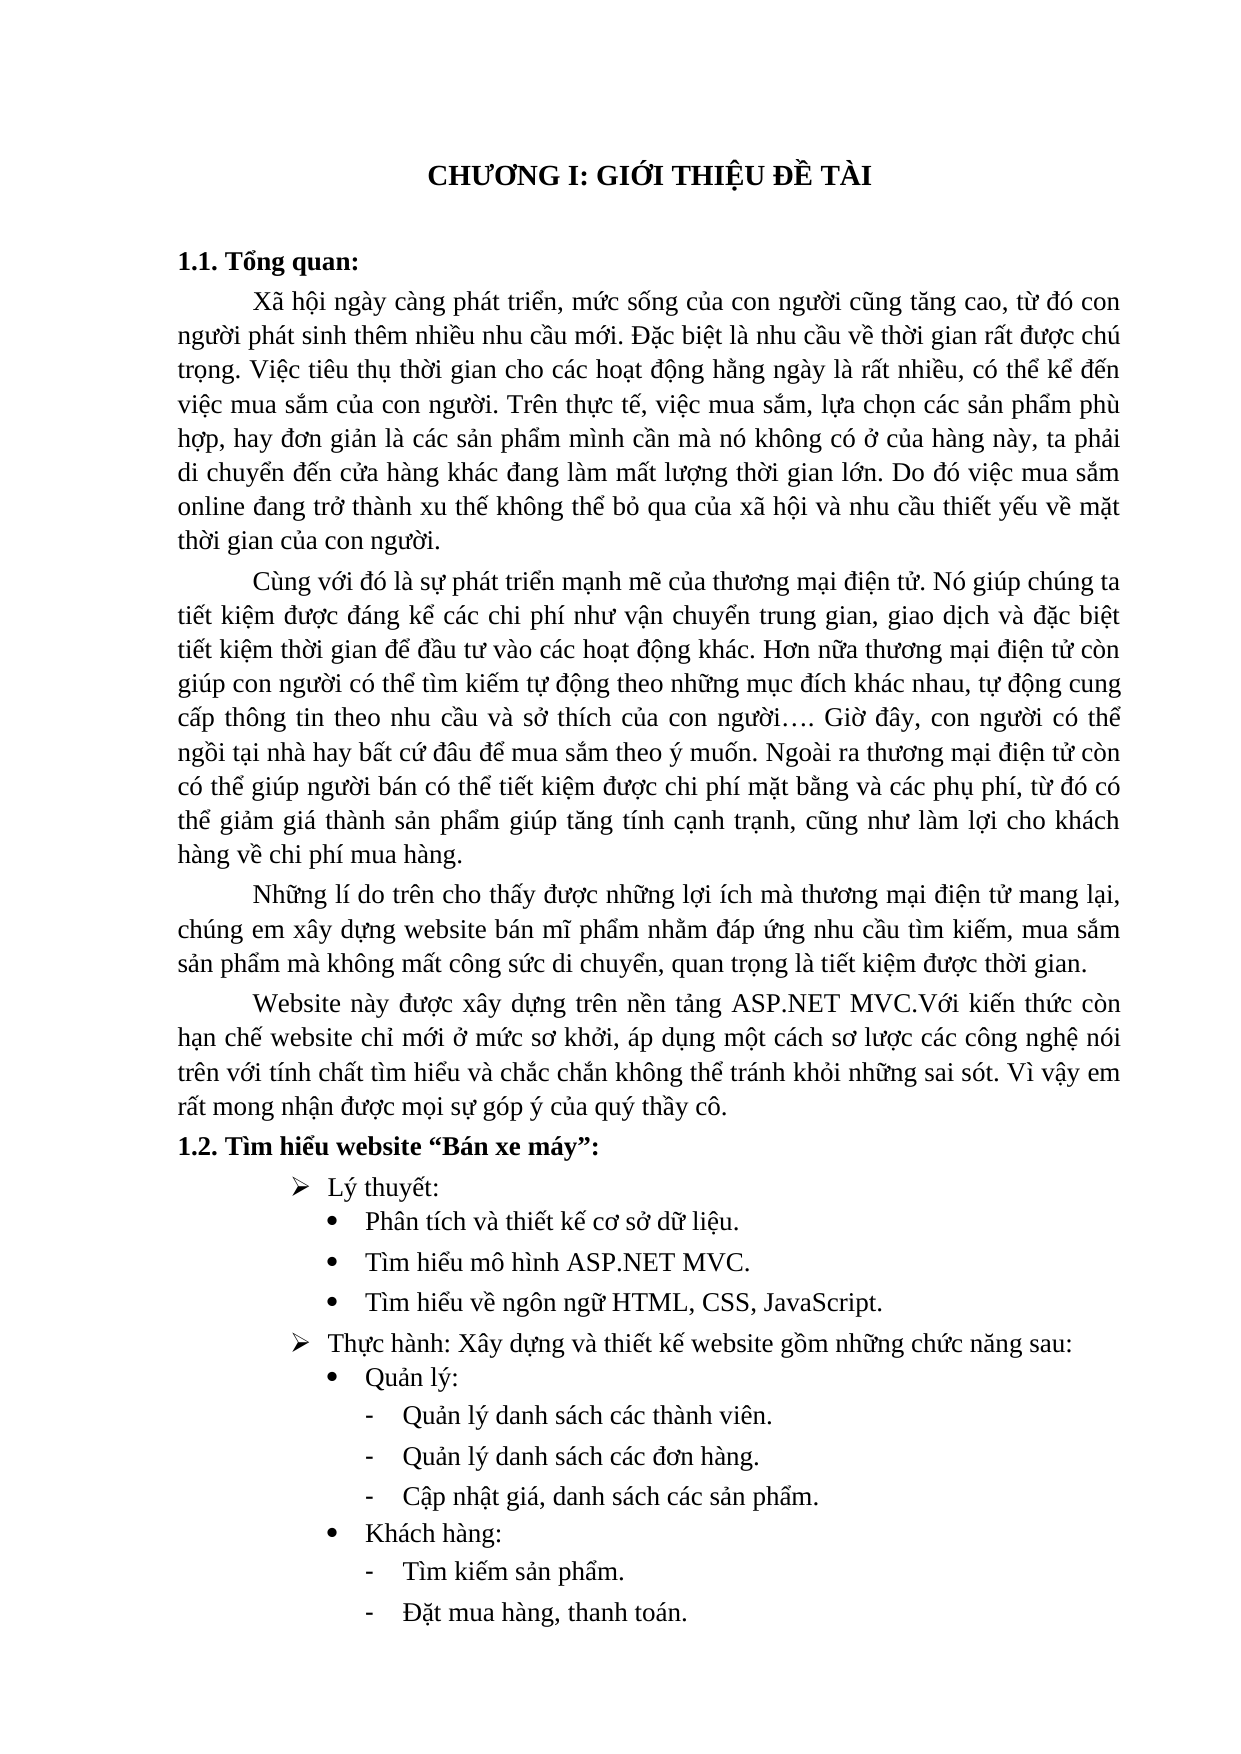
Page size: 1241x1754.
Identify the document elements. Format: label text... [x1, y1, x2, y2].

text Cùng với đó là sự phát triển mạnh mẽ của thương mại điện tử. Nó giúp chúng ta tiết kiệm được đáng kể các chi phí như vận chuyển trung gian, giao dịch và đặc biệt tiết kiệm thời gian để đầu tư vào các hoạt động khác. Hơn nữa thương mại điện tử còn giúp con người có thể tìm kiếm tự động theo những mục đích khác nhau, tự động cung cấp thông tin theo nhu cầu và sở thích của con người…. Giờ đây, con người có thể ngồi tại nhà hay bất cứ đâu để mua sắm theo ý muốn. Ngoài ra thương mại điện tử còn có thể giúp người bán có thể tiết kiệm được chi phí mặt bằng và các phụ phí, từ đó có thể giảm giá thành sản phẩm giúp tăng tính cạnh trạnh, cũng như làm lợi cho khách hàng về chi phí mua hàng. [177, 565, 1122, 869]
text 1.2. Tìm hiểu website “Bán xe máy”: [177, 1130, 1122, 1161]
list Quản lý danh sách các đơn hàng. [365, 1436, 1122, 1473]
list Đặt mua hàng, thanh toán. [365, 1592, 1122, 1629]
text Website này được xây dựng trên nền tảng ASP.NET MVC.Với kiến thức còn hạn chế website chỉ mới ở mức sơ khởi, áp dụng một cách sơ lược các công nghệ nói trên với tính chất tìm hiểu và chắc chắn không thể tránh khỏi những sai sót. Vì vậy em rất mong nhận được mọi sự góp ý của quý thầy cô. [177, 987, 1122, 1121]
list Tìm hiểu mô hình ASP.NET MVC. [327, 1246, 1122, 1277]
list Tìm hiểu về ngôn ngữ HTML, CSS, JavaScript. [327, 1286, 1122, 1317]
list Quản lý danh sách các thành viên. [365, 1396, 1122, 1432]
text Xã hội ngày càng phát triển, mức sống của con người cũng tăng cao, từ đó con người phát sinh thêm nhiều nhu cầu mới. Đặc biệt là nhu cầu về thời gian rất được chú trọng. Việc tiêu thụ thời gian cho các hoạt động hằng ngày là rất nhiều, có thể kể đến việc mua sắm của con người. Trên thực tế, việc mua sắm, lựa chọn các sản phẩm phù hợp, hay đơn giản là các sản phẩm mình cần mà nó không có ở của hàng này, ta phải di chuyển đến cửa hàng khác đang làm mất lượng thời gian lớn. Do đó việc mua sắm online đang trở thành xu thế không thể bỏ qua của xã hội và nhu cầu thiết yếu về mặt thời gian của con người. [177, 285, 1122, 556]
list Thực hành: Xây dựng và thiết kế website gồm những chức năng sau: [290, 1327, 1122, 1358]
text 1.1. Tổng quan: [177, 245, 1122, 276]
list Tìm kiếm sản phẩm. [365, 1552, 1122, 1588]
list Khách hàng: [327, 1517, 1122, 1548]
list Cập nhật giá, danh sách các sản phẩm. [365, 1477, 1122, 1513]
list Quản lý: [327, 1361, 1122, 1392]
list Lý thuyết: [290, 1171, 1122, 1202]
text Những lí do trên cho thấy được những lợi ích mà thương mại điện tử mang lại, chúng em xây dựng website bán mĩ phẩm nhằm đáp ứng nhu cầu tìm kiếm, mua sắm sản phẩm mà không mất công sức di chuyển, quan trọng là tiết kiệm được thời gian. [177, 878, 1122, 978]
text CHƯƠNG I: GIỚI THIỆU ĐỀ TÀI [177, 158, 1122, 192]
list Phân tích và thiết kế cơ sở dữ liệu. [327, 1205, 1122, 1236]
